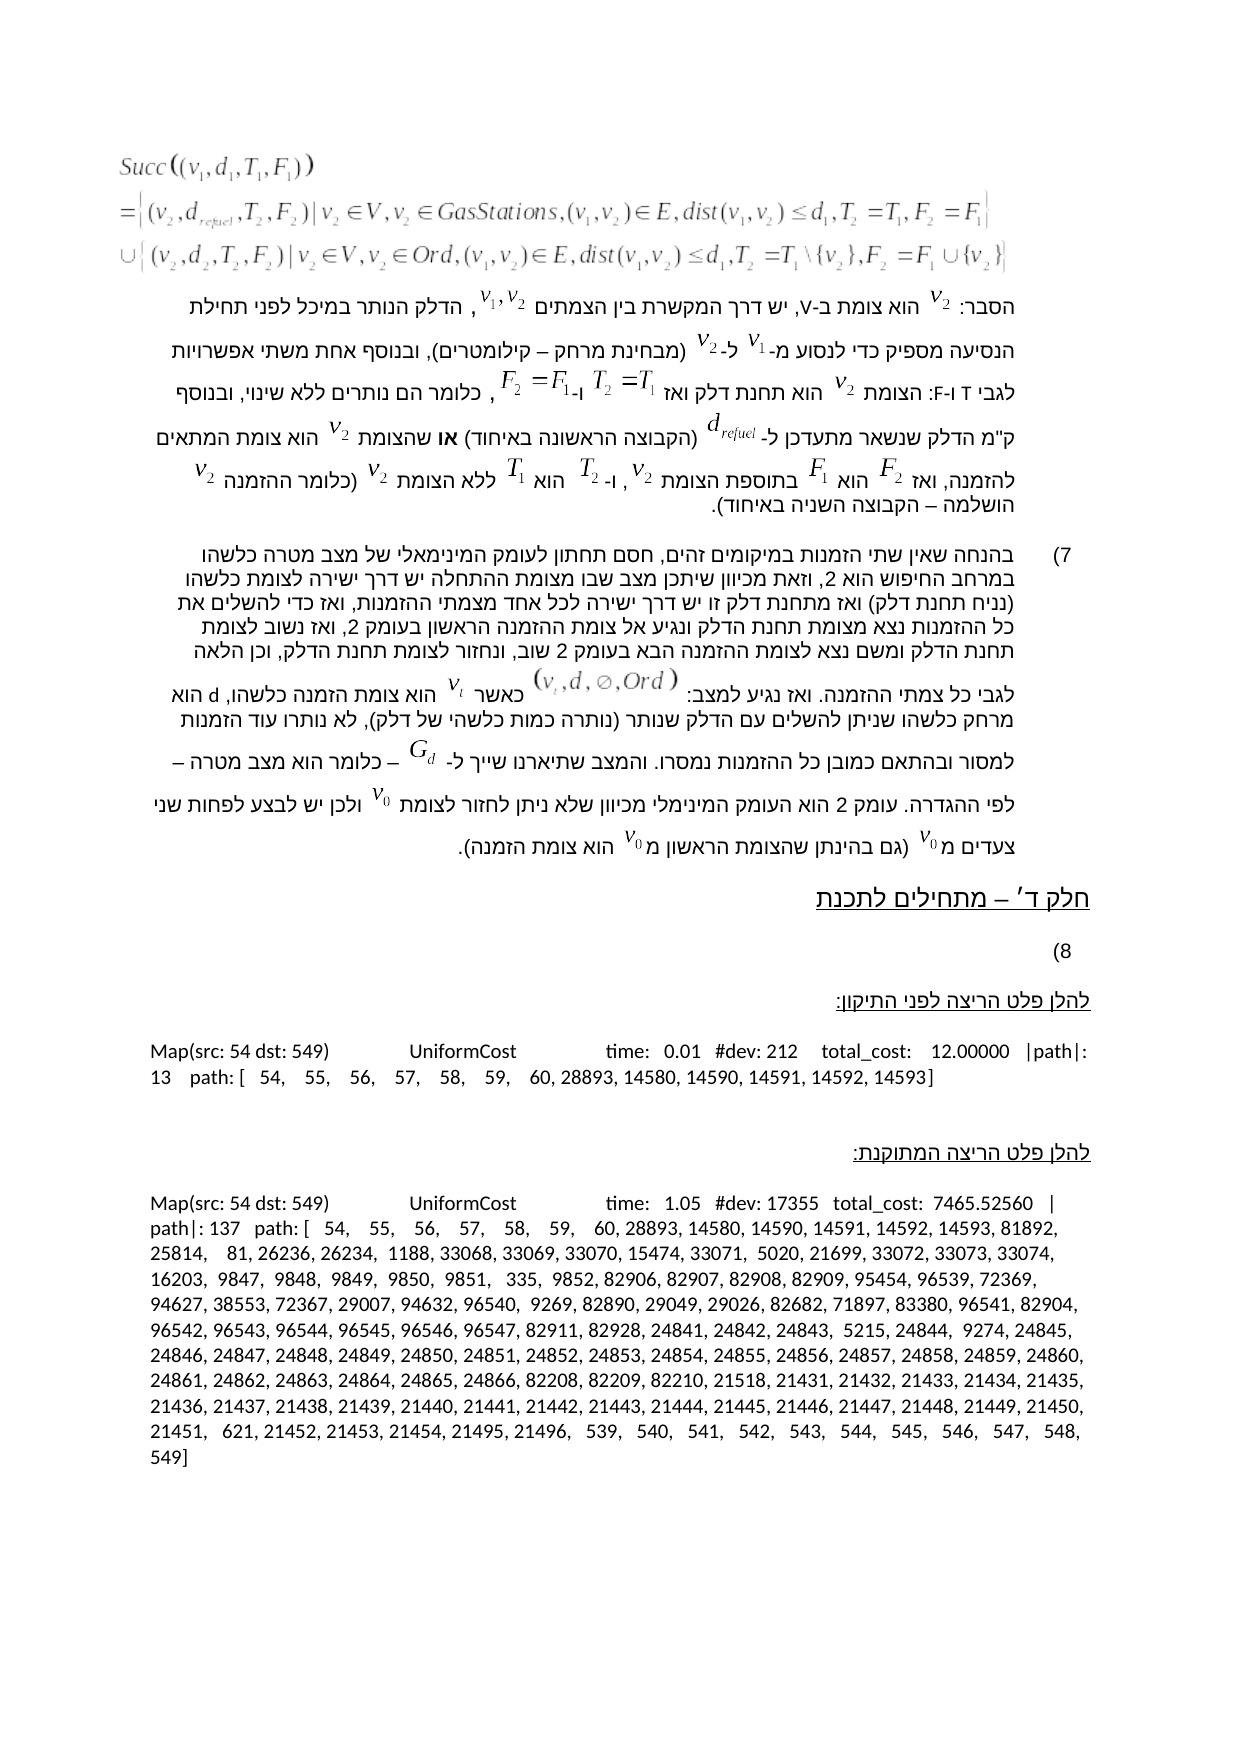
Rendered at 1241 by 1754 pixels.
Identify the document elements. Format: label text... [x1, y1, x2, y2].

list בהנחה שאין שתי הזמנות במיקומים זהים, חסם תחתון לעומק המינימאלי של מצב מטרה כלשהו במרחב החיפוש הוא 2, וזאת מכיוון שיתכן מצב שבו מצומת ההתחלה יש דרך ישירה לצומת כלשהו (נניח תחנת דלק) ואז מתחנת דלק זו יש דרך ישירה לכל אחד מצמתי ההזמנות, ואז כדי להשלים את כל ההזמנות נצא מצומת תחנת הדלק ונגיע אל צומת ההזמנה הראשון בעומק 2, ואז נשוב לצומת תחנת הדלק ומשם נצא לצומת ההזמנה הבא בעומק 2 שוב, ונחזור לצומת תחנת הדלק, וכן הלאה לגבי כל צמתי ההזמנה. ואז נגיע למצב: כאשר הוא צומת הזמנה כלשהו, d הוא מרחק כלשהו שניתן להשלים עם הדלק שנותר (נותרה כמות כלשהי של דלק), לא נותרו עוד הזמנות למסור ובהתאם כמובן כל ההזמנות נמסרו. והמצב שתיארנו שייך ל- – כלומר הוא מצב מטרה – לפי ההגדרה. עומק 2 הוא העומק המינימלי מכיוון שלא ניתן לחזור לצומת ולכן יש לבצע לפחות שני צעדים מ (גם בהינתן שהצומת הראשון מ הוא צומת הזמנה). [150, 543, 1053, 859]
text להלן פלט הריצה המתוקנת: [150, 1140, 1090, 1164]
text Map(src: 54 dst: 549) UniformCost time: 1.05 #dev: 17355 total_cost: 7465.52560 |path|: 137 path: [ 54, 55, 56, 57, 58, 59, 60, 28893, 14580, 14590, 14591, 14592, 14593, 81892, 25814, 81, 26236, 26234, 1188, 33068, 33069, 33070, 15474, 33071, 5020, 21699, 33072, 33073, 33074, 16203, 9847, 9848, 9849, 9850, 9851, 335, 9852, 82906, 82907, 82908, 82909, 95454, 96539, 72369, 94627, 38553, 72367, 29007, 94632, 96540, 9269, 82890, 29049, 29026, 82682, 71897, 83380, 96541, 82904, 96542, 96543, 96544, 96545, 96546, 96547, 82911, 82928, 24841, 24842, 24843, 5215, 24844, 9274, 24845, 24846, 24847, 24848, 24849, 24850, 24851, 24852, 24853, 24854, 24855, 24856, 24857, 24858, 24859, 24860, 24861, 24862, 24863, 24864, 24865, 24866, 82208, 82209, 82210, 21518, 21431, 21432, 21433, 21434, 21435, 21436, 21437, 21438, 21439, 21440, 21441, 21442, 21443, 21444, 21445, 21446, 21447, 21448, 21449, 21450, 21451, 621, 21452, 21453, 21454, 21495, 21496, 539, 540, 541, 542, 543, 544, 545, 546, 547, 548, 549] [150, 1190, 1090, 1469]
text להלן פלט הריצה לפני התיקון: [150, 989, 1090, 1013]
text הסבר: הוא צומת ב-V, יש דרך המקשרת בין הצמתים , הדלק הנותר במיכל לפני תחילת הנסיעה מספיק כדי לנסוע מ- ל- (מבחינת מרחק – קילומטרים), ובנוסף אחת משתי אפשרויות לגבי T ו-F: הצומת הוא תחנת דלק ואז ו-, כלומר הם נותרים ללא שינוי, ובנוסף ק"מ הדלק שנשאר מתעדכן ל- (הקבוצה הראשונה באיחוד) או שהצומת הוא צומת המתאים להזמנה, ואז הוא בתוספת הצומת , ו- הוא ללא הצומת (כלומר ההזמנה הושלמה – הקבוצה השניה באיחוד). [150, 277, 1015, 517]
text Map(src: 54 dst: 549) UniformCost time: 0.01 #dev: 212 total_cost: 12.00000 |path|: 13 path: [ 54, 55, 56, 57, 58, 59, 60, 28893, 14580, 14590, 14591, 14592, 14593] [150, 1039, 1090, 1089]
text חלק ד׳ – מתחילים לתכנת [150, 884, 1090, 913]
